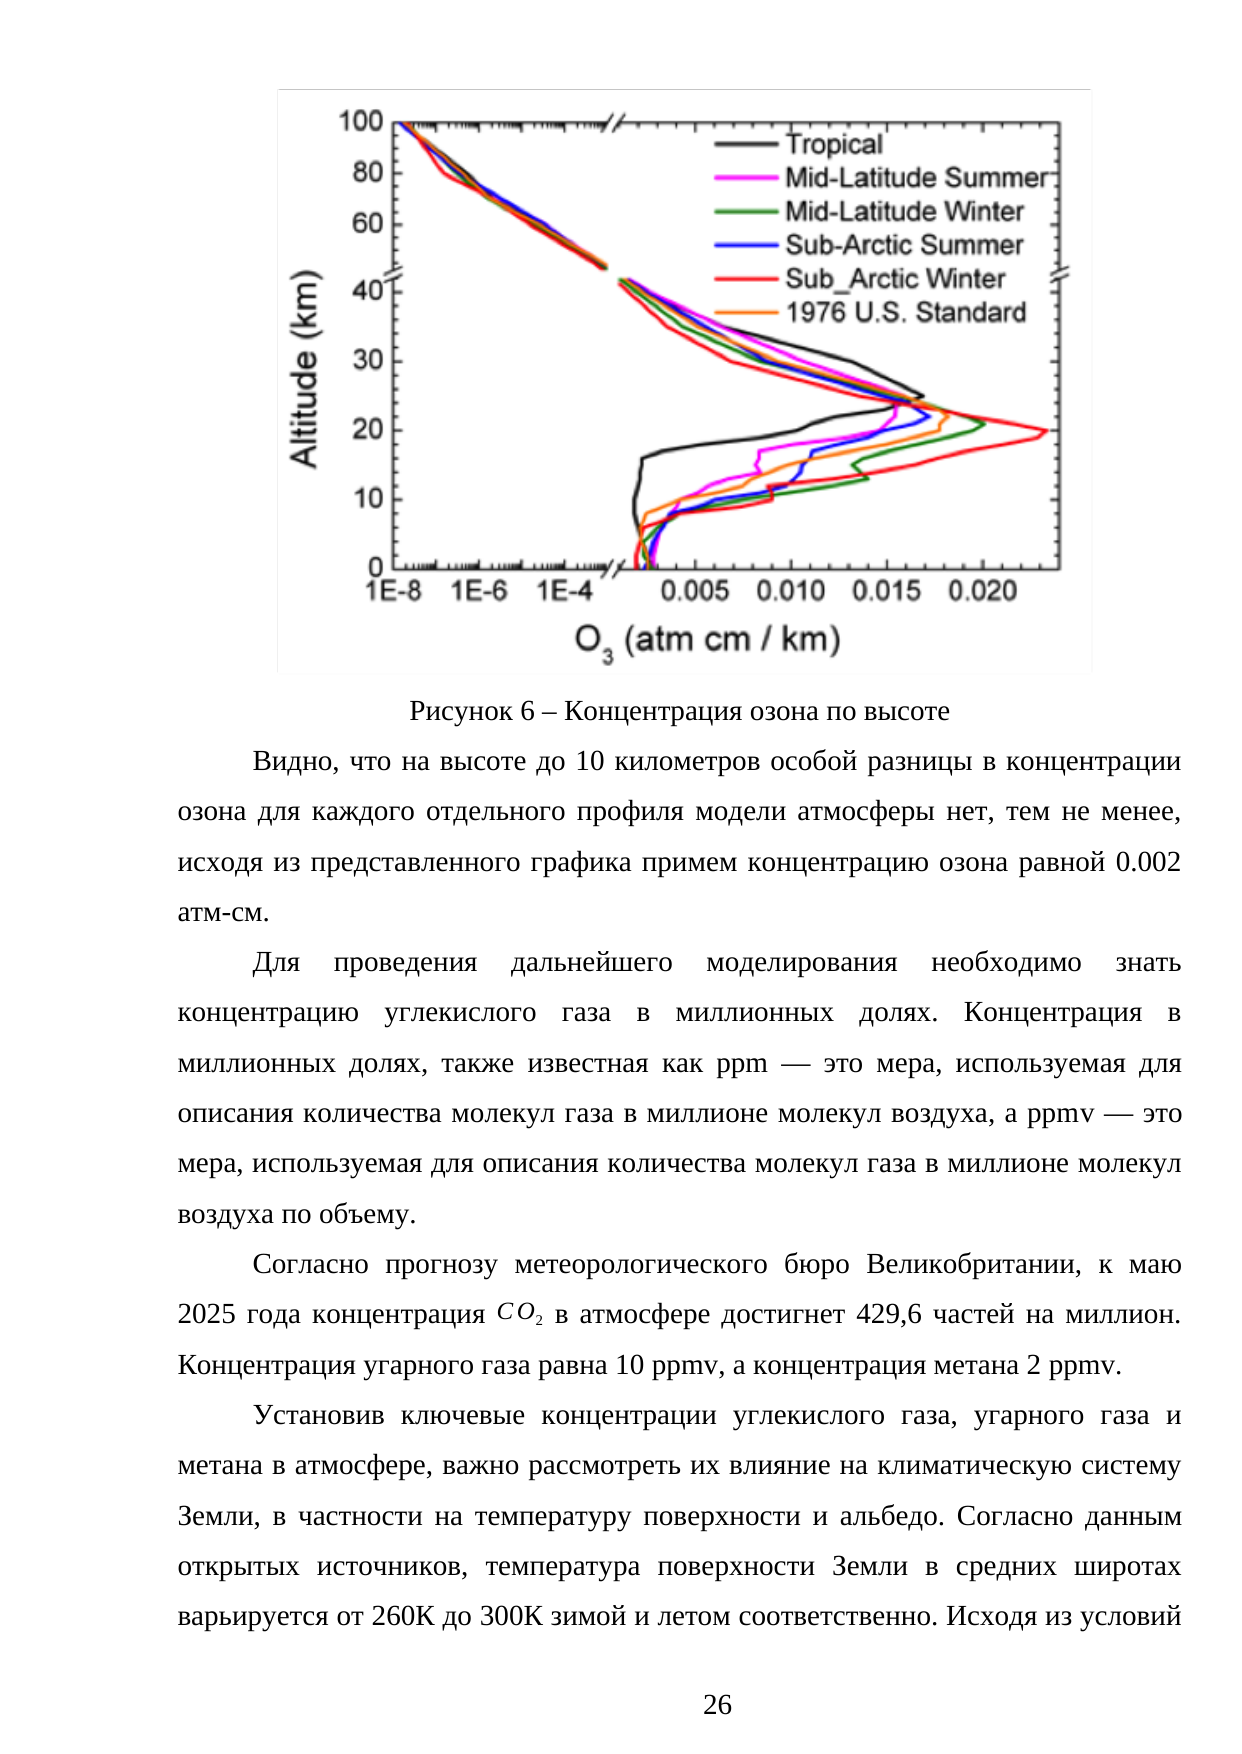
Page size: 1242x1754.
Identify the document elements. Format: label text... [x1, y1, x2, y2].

text Согласно прогнозу метеорологического бюро Великобритании, к маю 2025 года концентрация в атмосфере достигнет 429,6 частей на миллион. Концентрация угарного газа равна 10 ppmv, а концентрация метана 2 ppmv. [177, 1246, 1183, 1380]
text Для проведения дальнейшего моделирования необходимо знать концентрацию углекислого газа в миллионных долях. Концентрация в миллионных долях, также известная как ppm — это мера, используемая для описания количества молекул газа в миллионе молекул воздуха, а ppmv — это мера, используемая для описания количества молекул газа в миллионе молекул воздуха по объему. [177, 944, 1183, 1229]
text Видно, что на высоте до 10 километров особой разницы в концентрации озона для каждого отдельного профиля модели атмосферы нет, тем не менее, исходя из представленного графика примем концентрацию озона равной 0.002 атм-см. [177, 743, 1183, 927]
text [177, 1397, 1183, 1632]
picture [266, 88, 1094, 676]
text Рисунок 6 – Концентрация озона по высоте [177, 693, 1183, 726]
